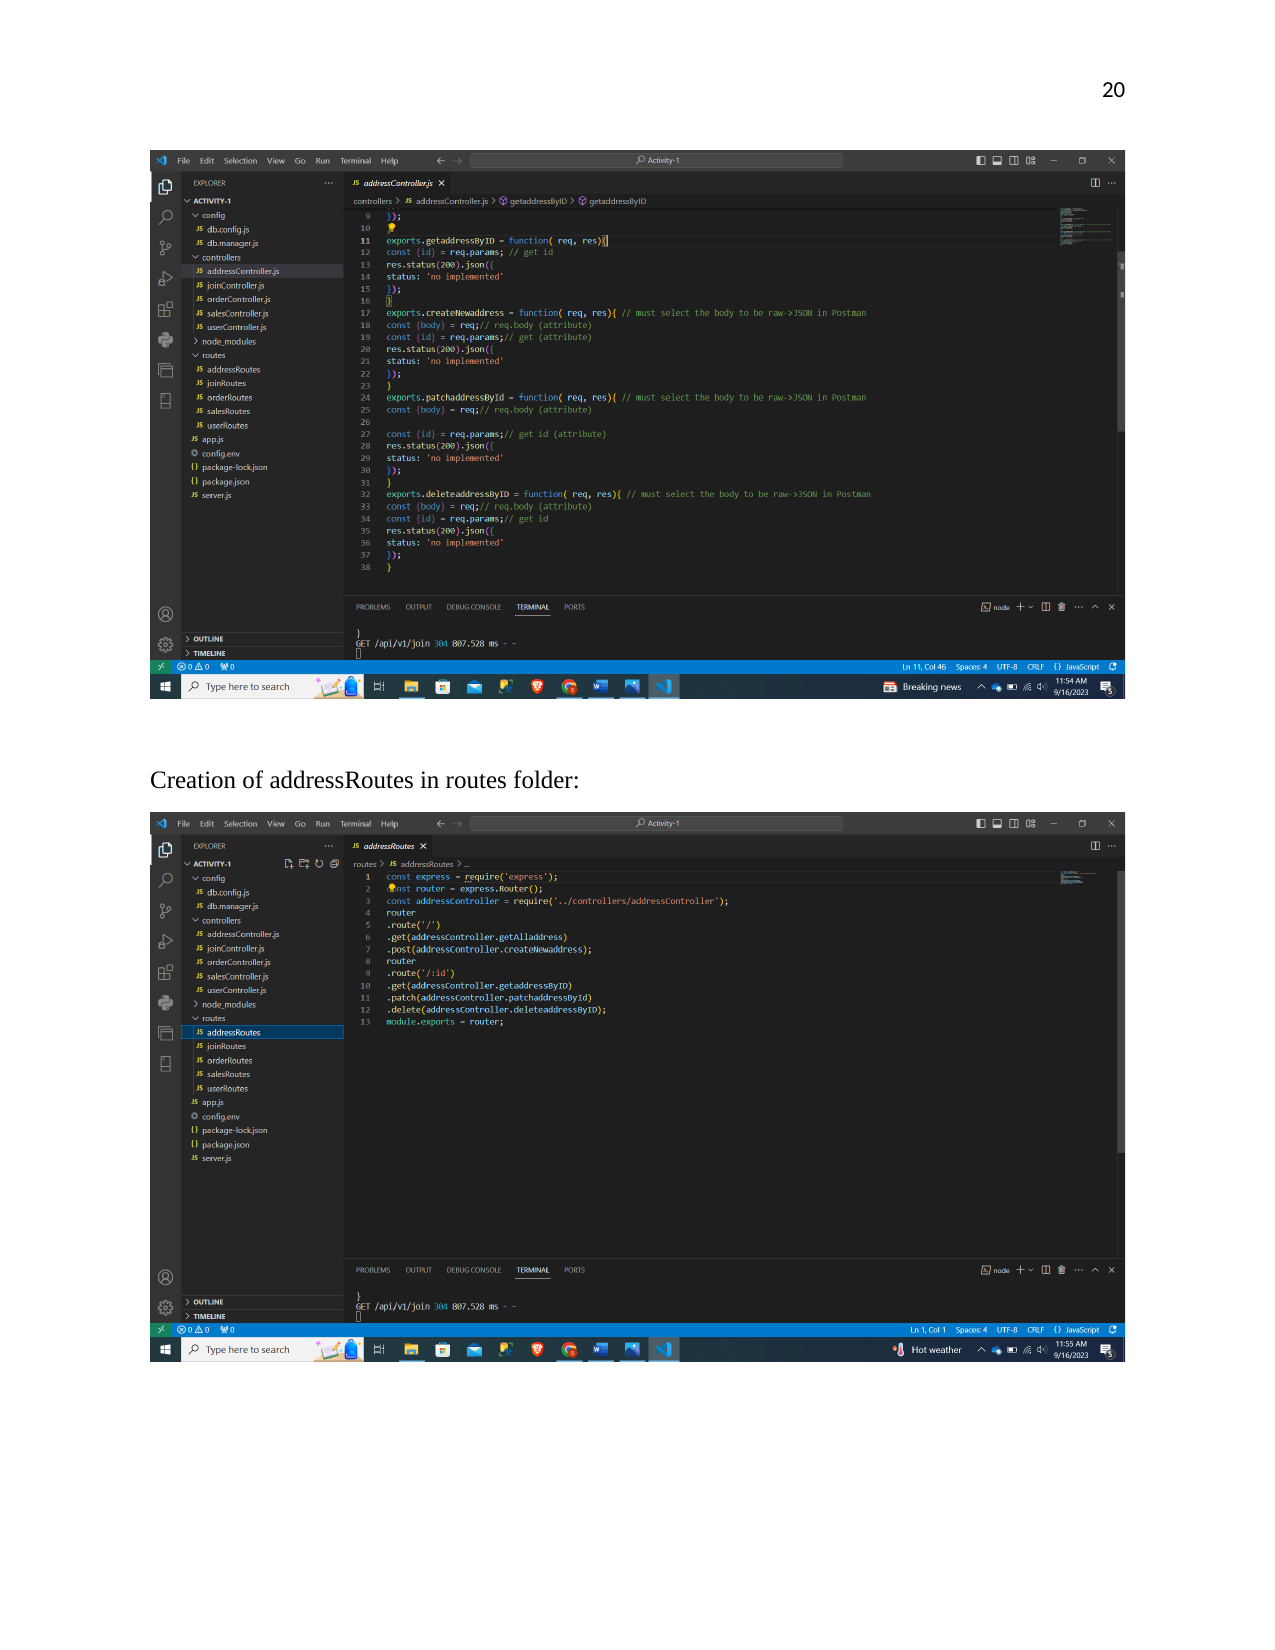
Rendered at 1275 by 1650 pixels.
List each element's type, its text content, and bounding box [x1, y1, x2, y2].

picture [150, 812, 1125, 1362]
text Creation of addressRoutes in routes folder: [150, 765, 1125, 794]
picture [150, 150, 1125, 699]
